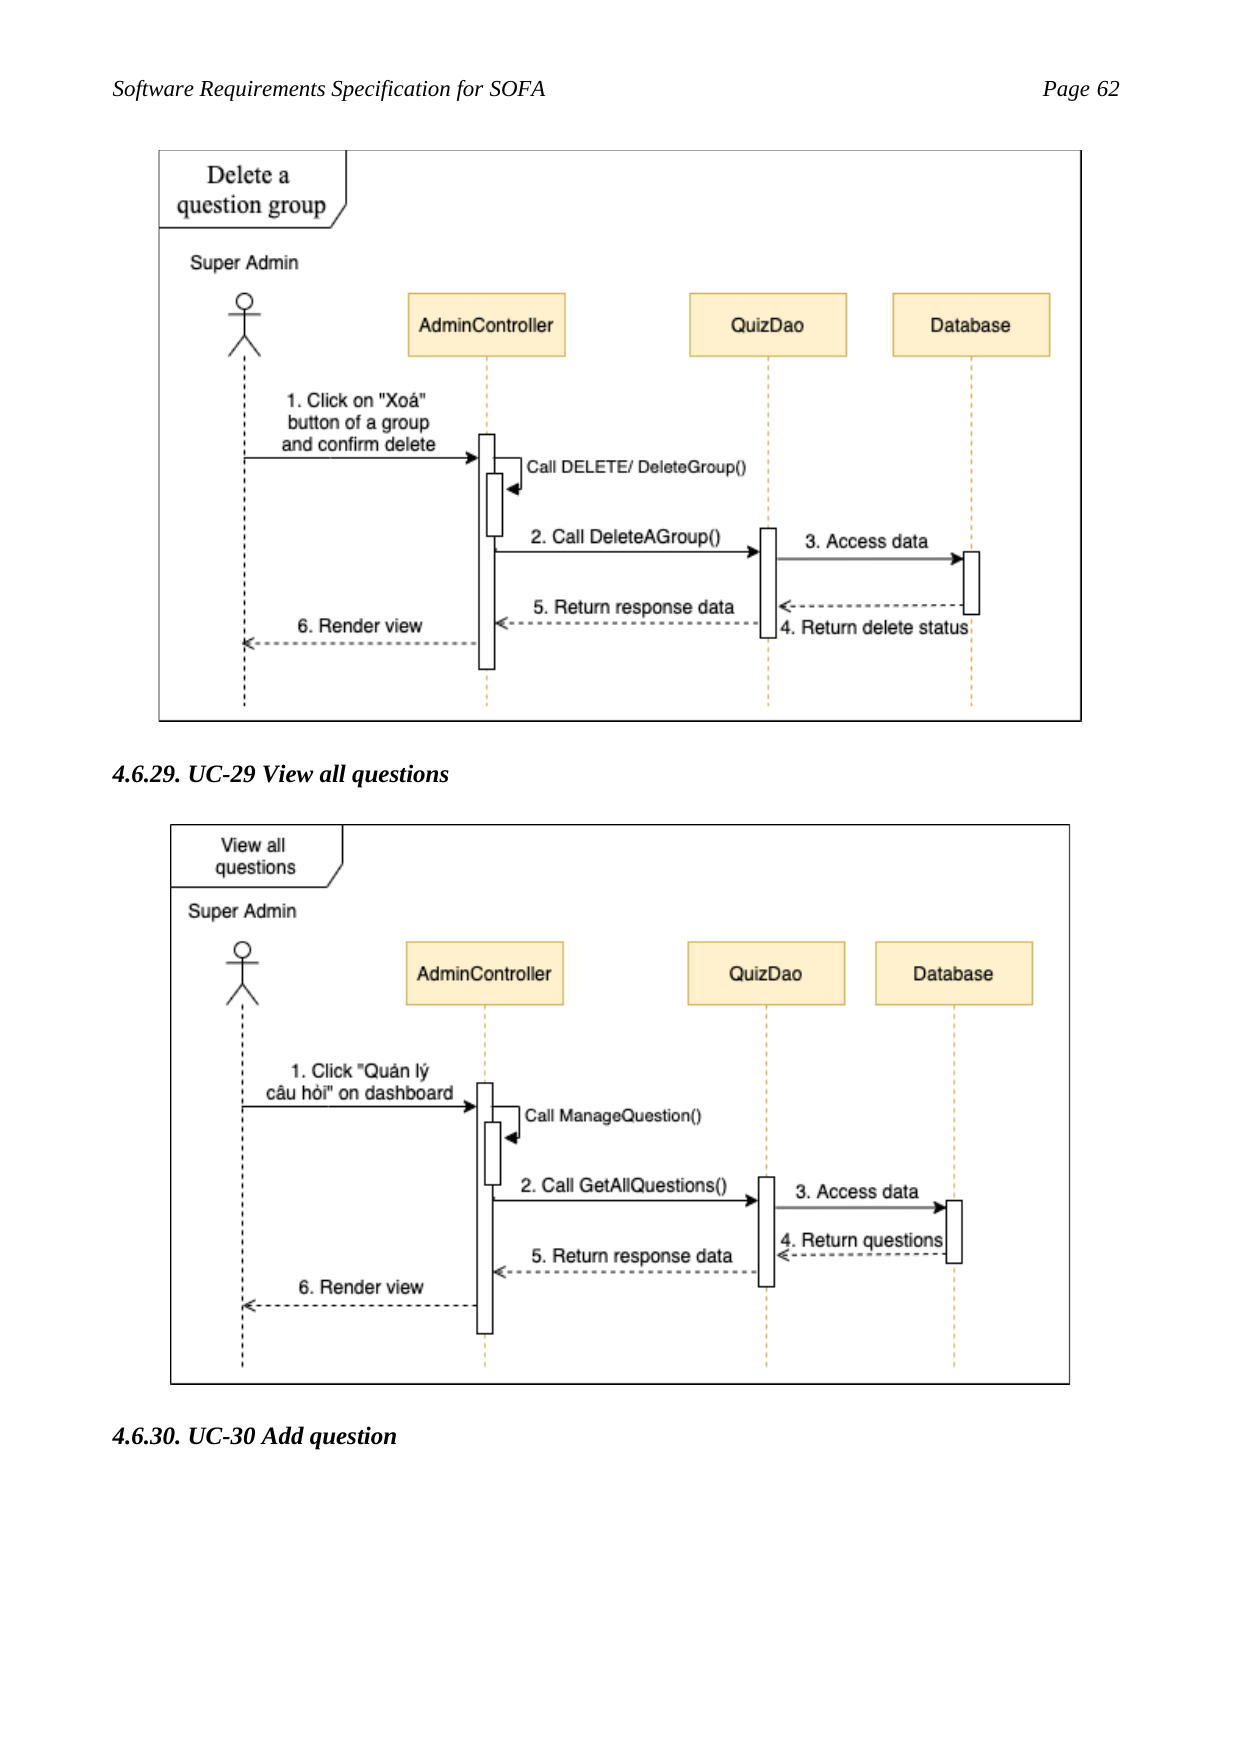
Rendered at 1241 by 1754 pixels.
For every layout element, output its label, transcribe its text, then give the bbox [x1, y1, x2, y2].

picture [170, 824, 1071, 1385]
picture [158, 150, 1082, 722]
text 4.6.29. UC-29 View all questions [112, 759, 1128, 787]
text 4.6.30. UC-30 Add question [112, 1421, 1128, 1450]
